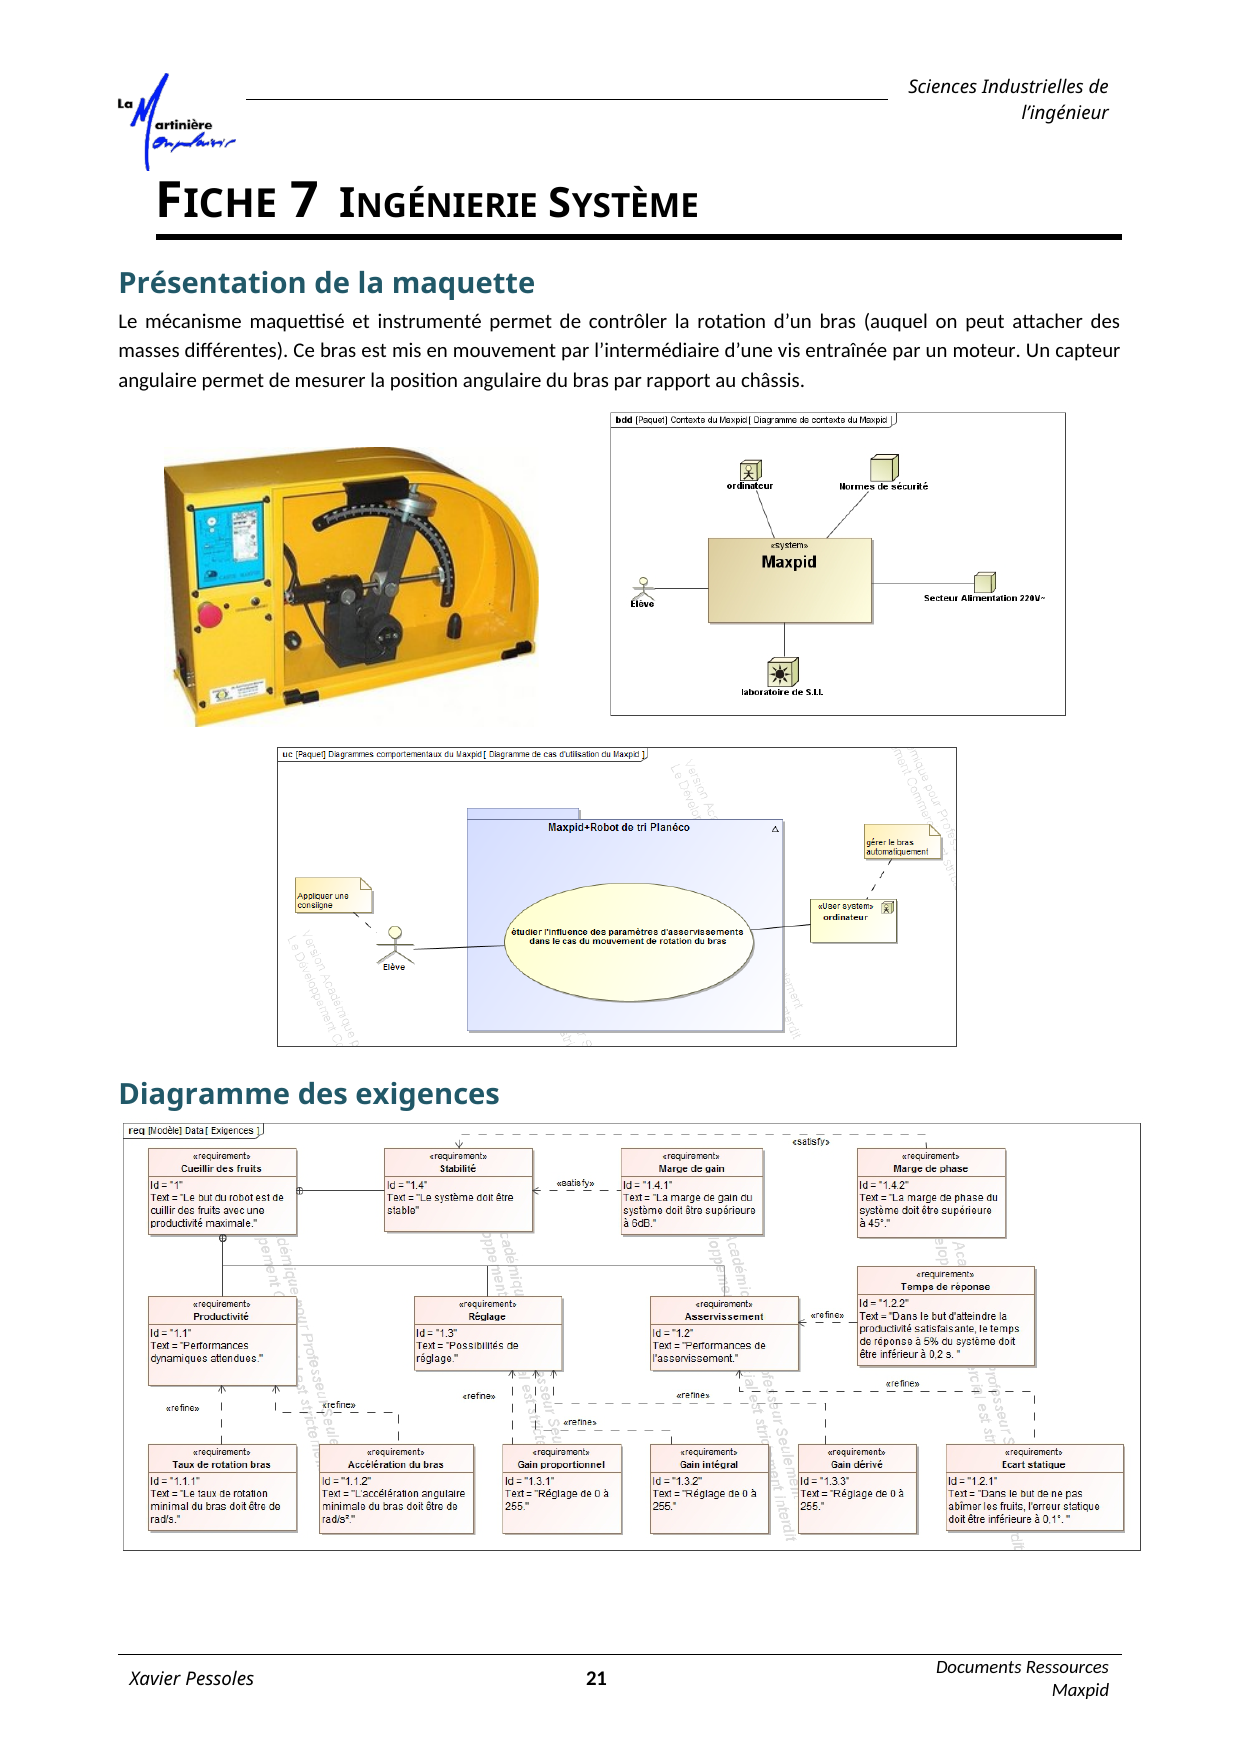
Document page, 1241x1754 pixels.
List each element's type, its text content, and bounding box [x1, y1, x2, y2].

text Le mécanisme maquettisé et instrumenté permet de contrôler la rotation d’un bras (auquel on peut attacher des masses différentes). Ce bras est mis en mouvement par l’intermédiaire d’une vis entraînée par un moteur. Un capteur angulaire permet de mesurer la position angulaire du bras par rapport au châssis. [118, 308, 1122, 392]
picture [117, 73, 236, 171]
picture [118, 1118, 1152, 1562]
picture [273, 743, 967, 1057]
subtitle Présentation de la maquette [118, 263, 1122, 302]
subtitle Ingénierie Système [156, 164, 1122, 234]
picture [164, 447, 539, 727]
picture [606, 408, 1077, 727]
subtitle Diagramme des exigences [118, 1073, 1122, 1113]
